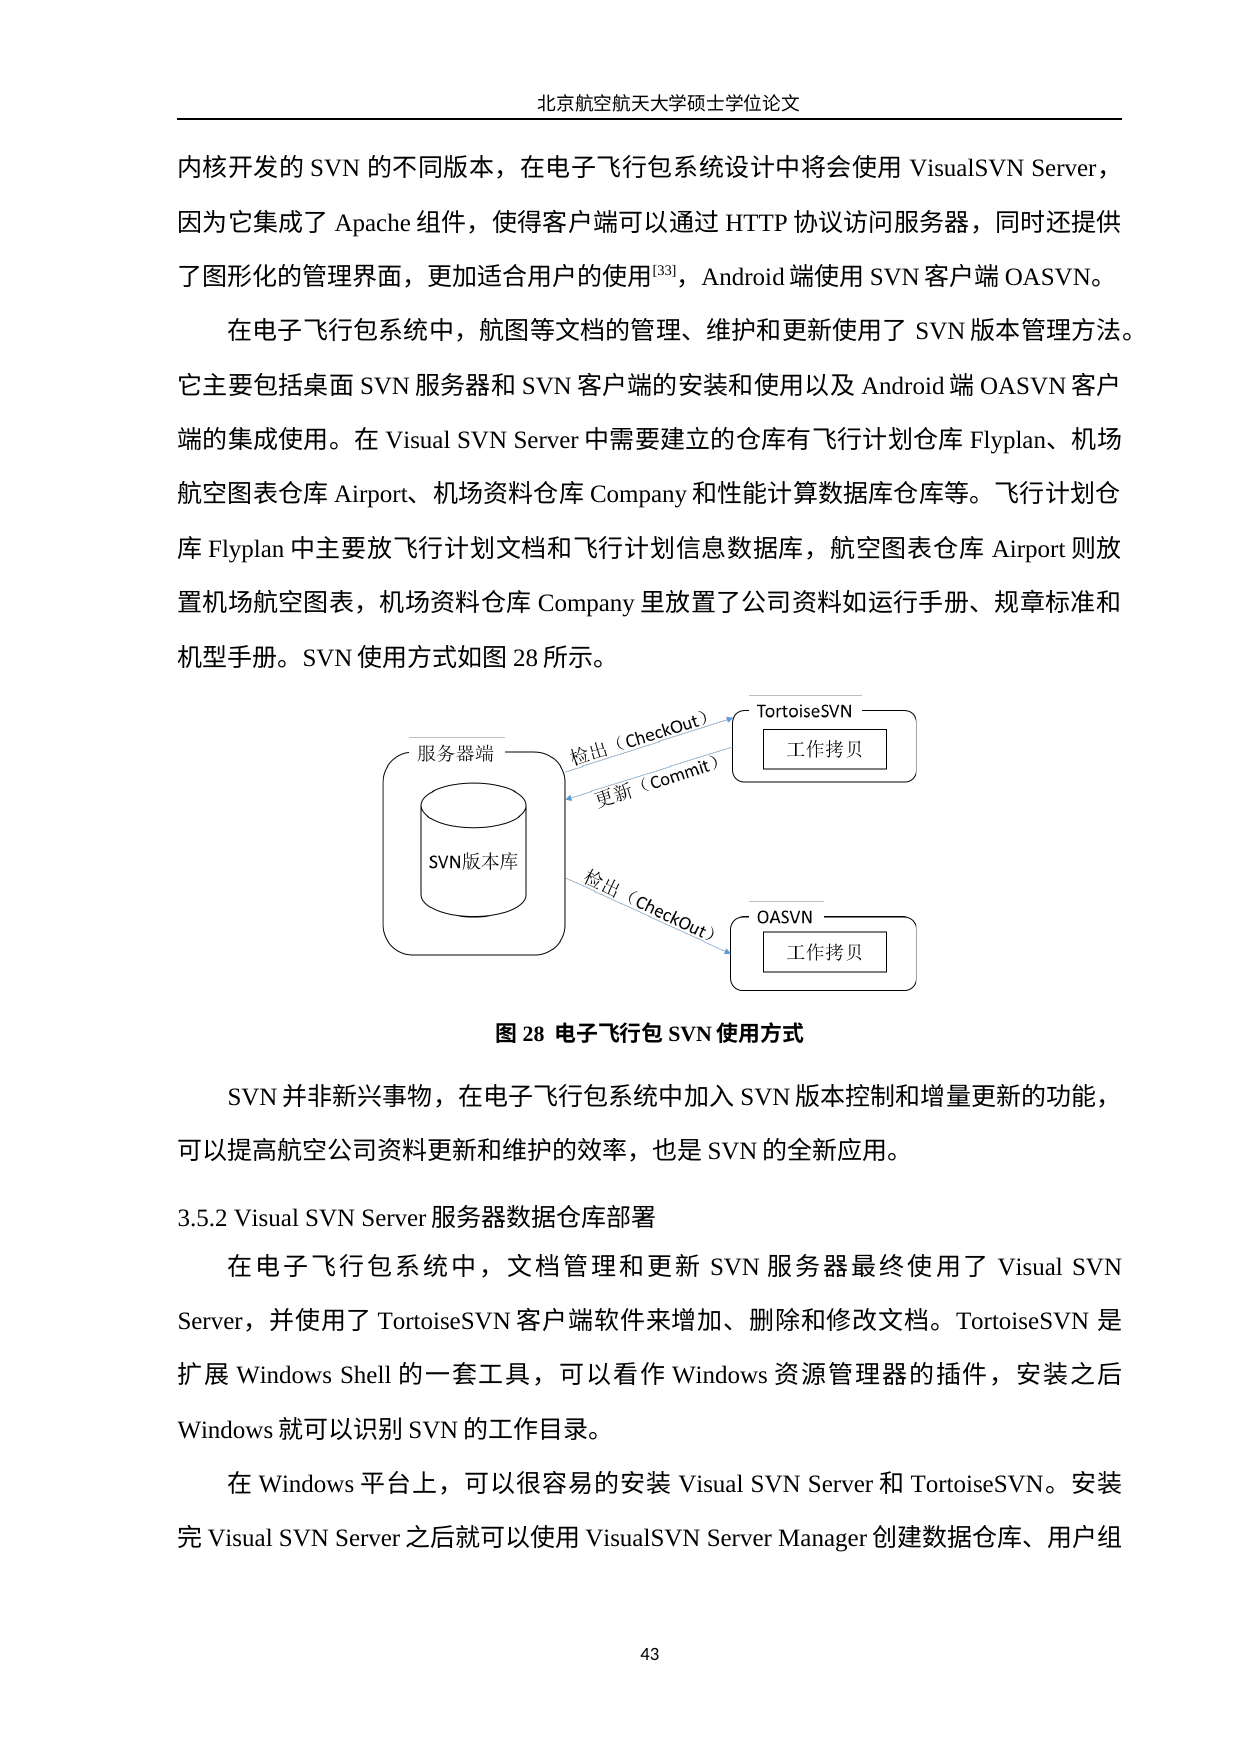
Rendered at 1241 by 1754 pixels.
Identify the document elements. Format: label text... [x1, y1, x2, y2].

subtitle 3.5.2 Visual SVN Server服务器数据仓库部署 [177, 1197, 1122, 1233]
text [177, 148, 1122, 293]
text 在电子飞行包系统中，文档管理和更新SVN服务器最终使用了Visual SVN Server，并使用了TortoiseSVN客户端软件来增加、删除和修改文档。TortoiseSVN 是扩展Windows Shell的一套工具，可以看作Windows资源管理器的插件，安装之后Windows就可以识别SVN的工作目录。 [177, 1246, 1122, 1445]
text 图 28 电子飞行包SVN使用方式 [177, 1016, 1122, 1048]
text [177, 1463, 1122, 1554]
picture [382, 691, 917, 991]
text SVN并非新兴事物，在电子飞行包系统中加入SVN版本控制和增量更新的功能，可以提高航空公司资料更新和维护的效率，也是SVN的全新应用。 [177, 1076, 1122, 1167]
text 在电子飞行包系统中，航图等文档的管理、维护和更新使用了SVN版本管理方法。它主要包括桌面SVN服务器和SVN客户端的安装和使用以及Android端OASVN客户端的集成使用。在Visual SVN Server中需要建立的仓库有飞行计划仓库Flyplan、机场航空图表仓库Airport、机场资料仓库Company和性能计算数据库仓库等。飞行计划仓库Flyplan中主要放飞行计划文档和飞行计划信息数据库，航空图表仓库Airport则放置机场航空图表，机场资料仓库Company里放置了公司资料如运行手册、规章标准和机型手册。SVN使用方式如图 28所示。 [177, 311, 1122, 673]
